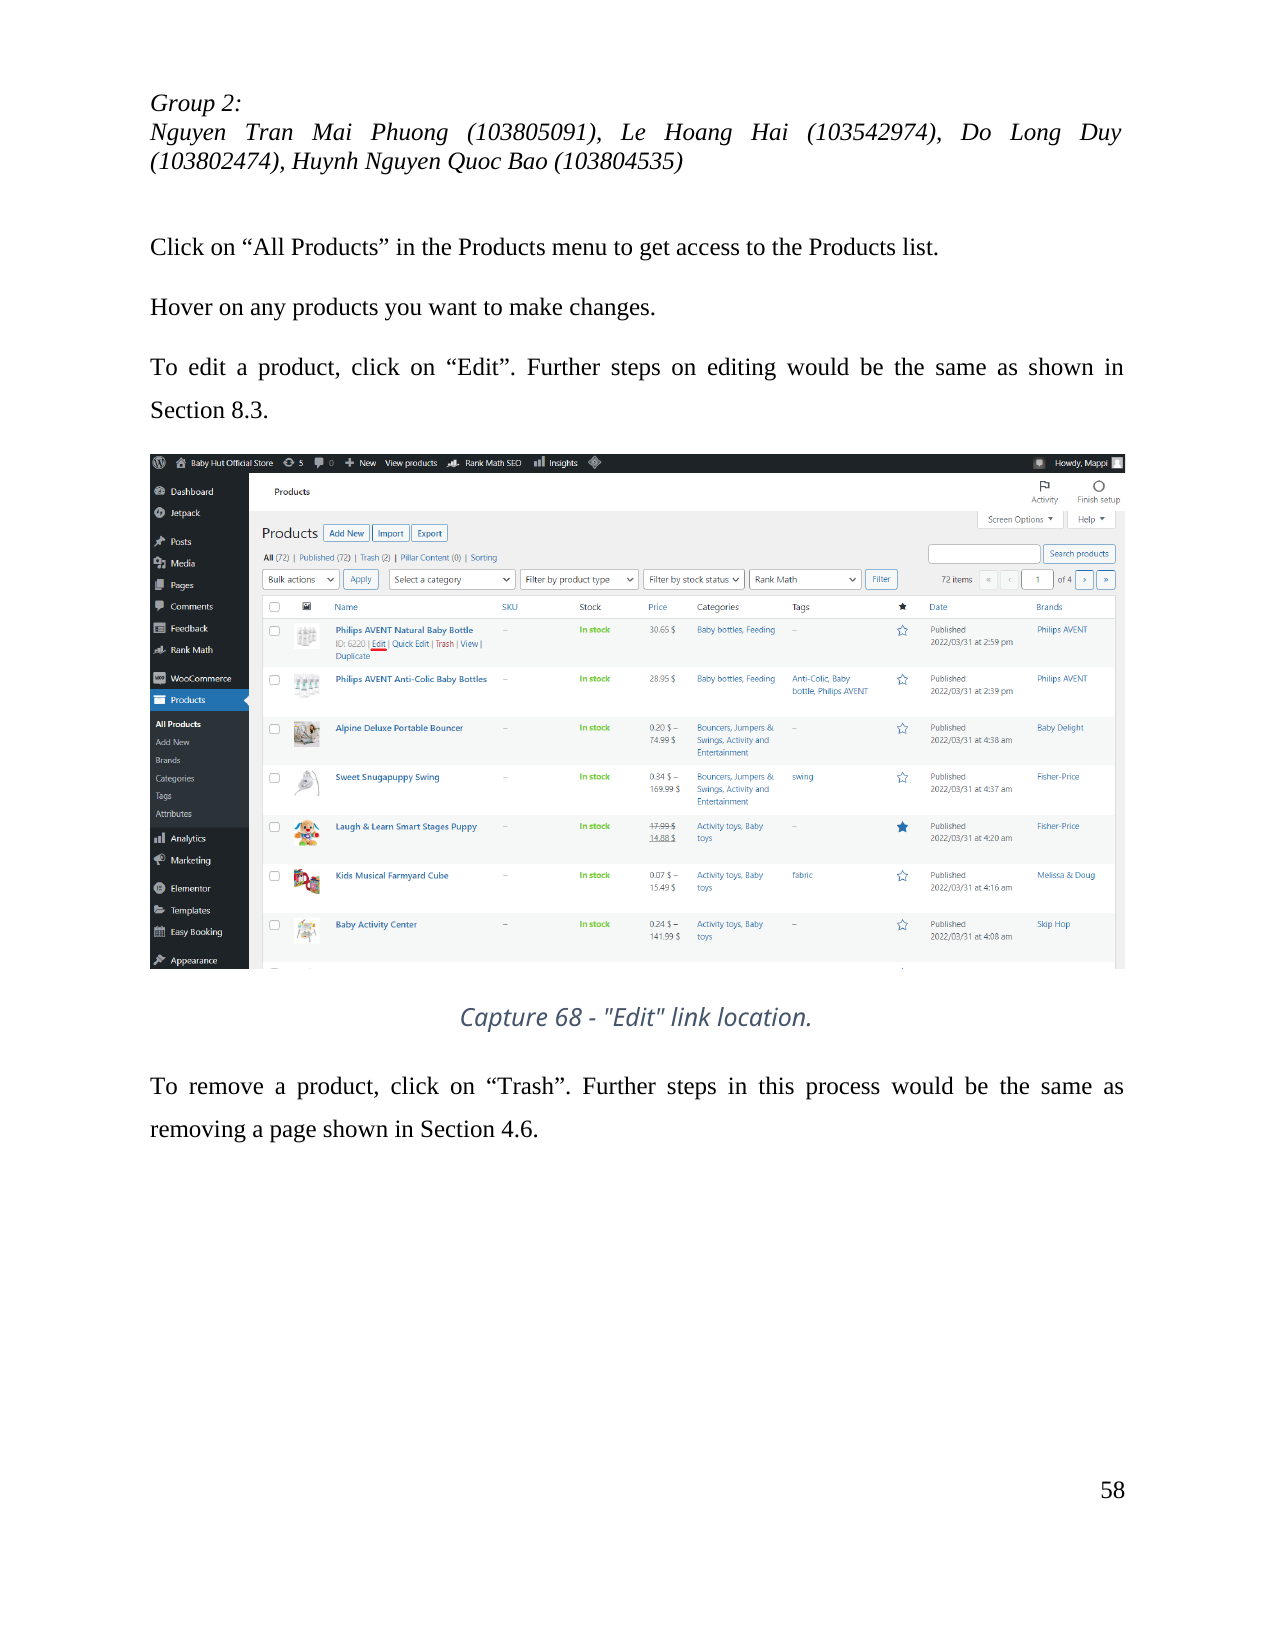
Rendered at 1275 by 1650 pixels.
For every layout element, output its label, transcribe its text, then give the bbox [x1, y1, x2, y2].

text To remove a product, click on “Trash”. Further steps in this process would be the same as removing a page shown in Section 4.6. [150, 1071, 1125, 1143]
text Capture 68 - "Edit" link location. [150, 999, 1125, 1033]
picture [150, 454, 1125, 969]
text To edit a product, click on “Edit”. Further steps on editing would be the same as shown in Section 8.3. [150, 352, 1125, 424]
text Click on “All Products” in the Products menu to get access to the Products list. [150, 232, 1125, 261]
text Hover on any products you want to make changes. [150, 292, 1125, 321]
